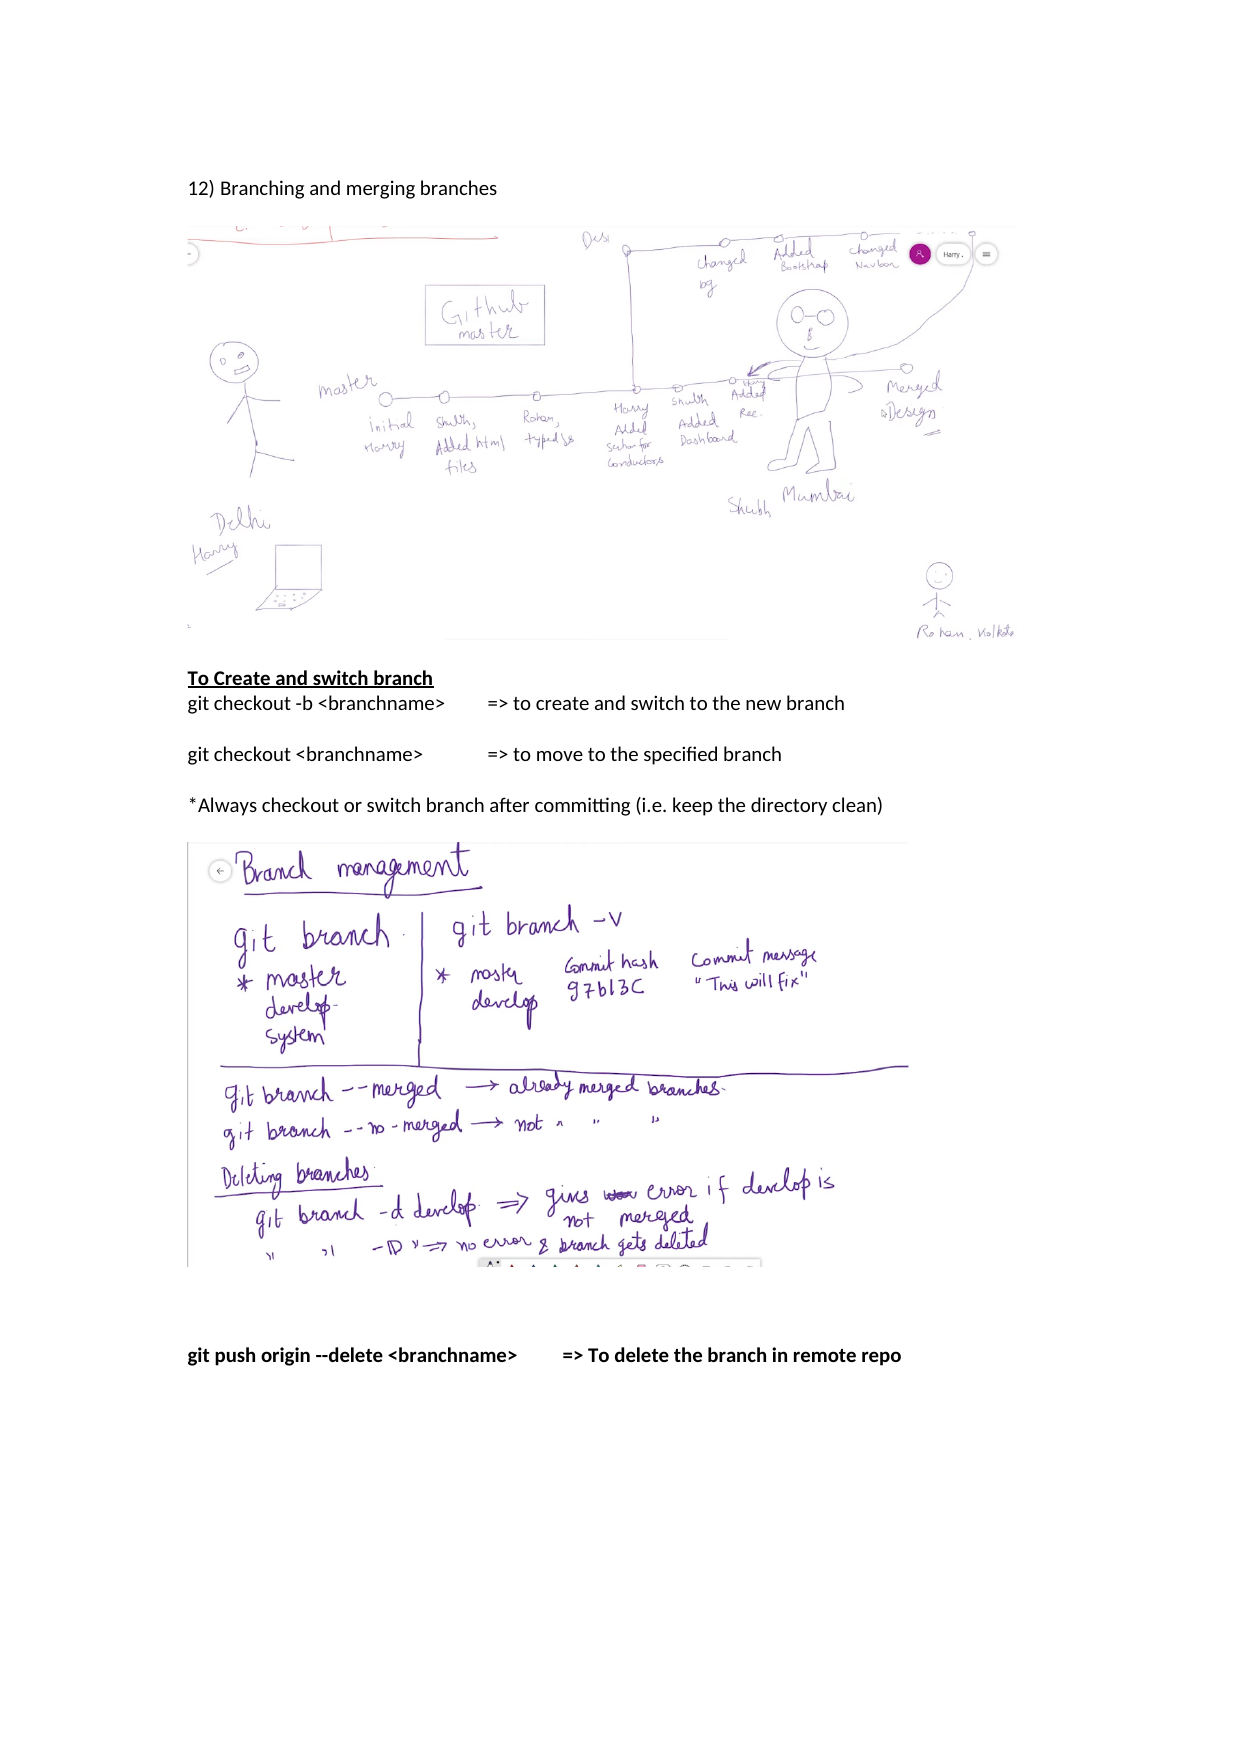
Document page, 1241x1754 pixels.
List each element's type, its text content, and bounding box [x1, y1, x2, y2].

picture [187, 842, 909, 1267]
list git push origin --delete <branchname> => To delete the branch in remote repo [187, 1343, 1053, 1368]
list git checkout -b <branchname> => to create and switch to the new branch [187, 690, 1053, 716]
picture [187, 226, 1017, 640]
list git checkout <branchname> => to move to the specified branch [187, 741, 1053, 766]
list To Create and switch branch [187, 665, 1053, 690]
list *Always checkout or switch branch after committing (i.e. keep the directory clean) [187, 792, 1053, 817]
list Branching and merging branches [187, 175, 1053, 201]
